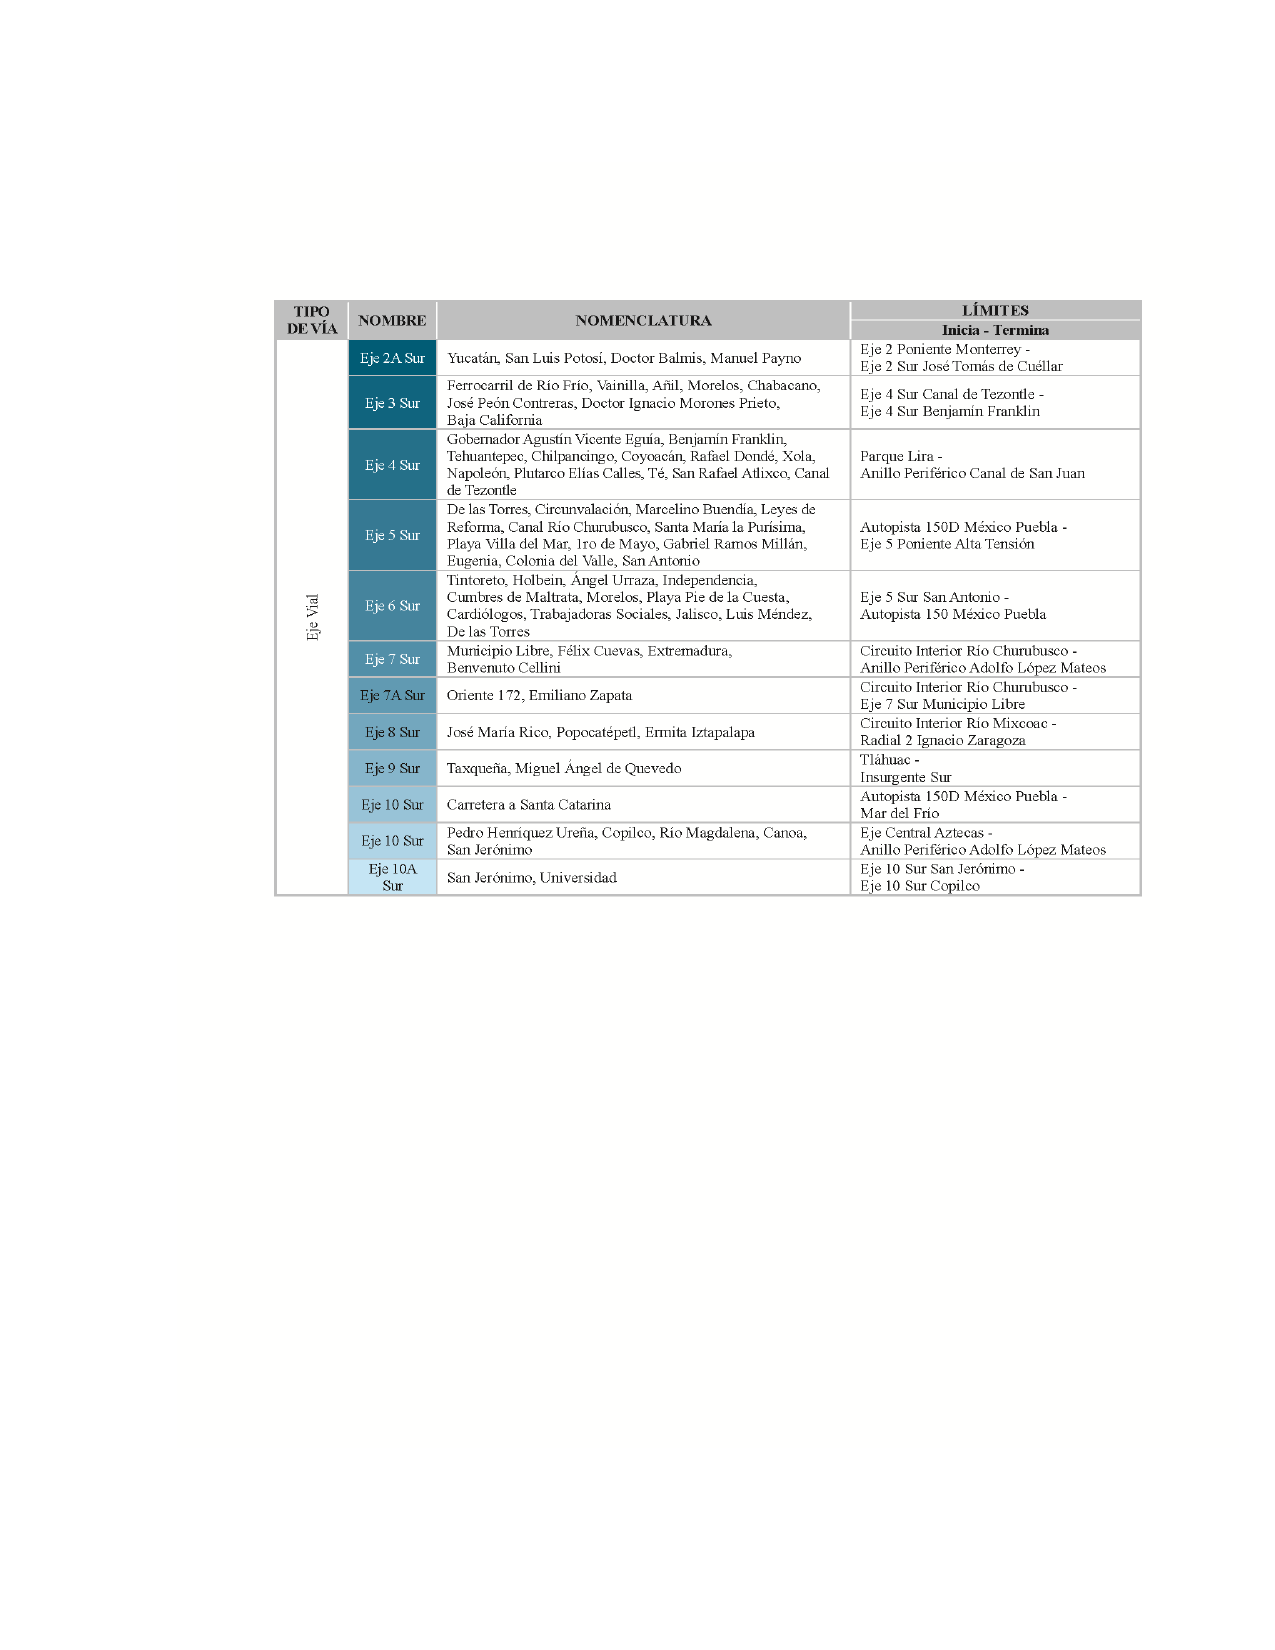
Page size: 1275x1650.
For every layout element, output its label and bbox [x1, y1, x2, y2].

picture [177, 162, 1240, 1448]
